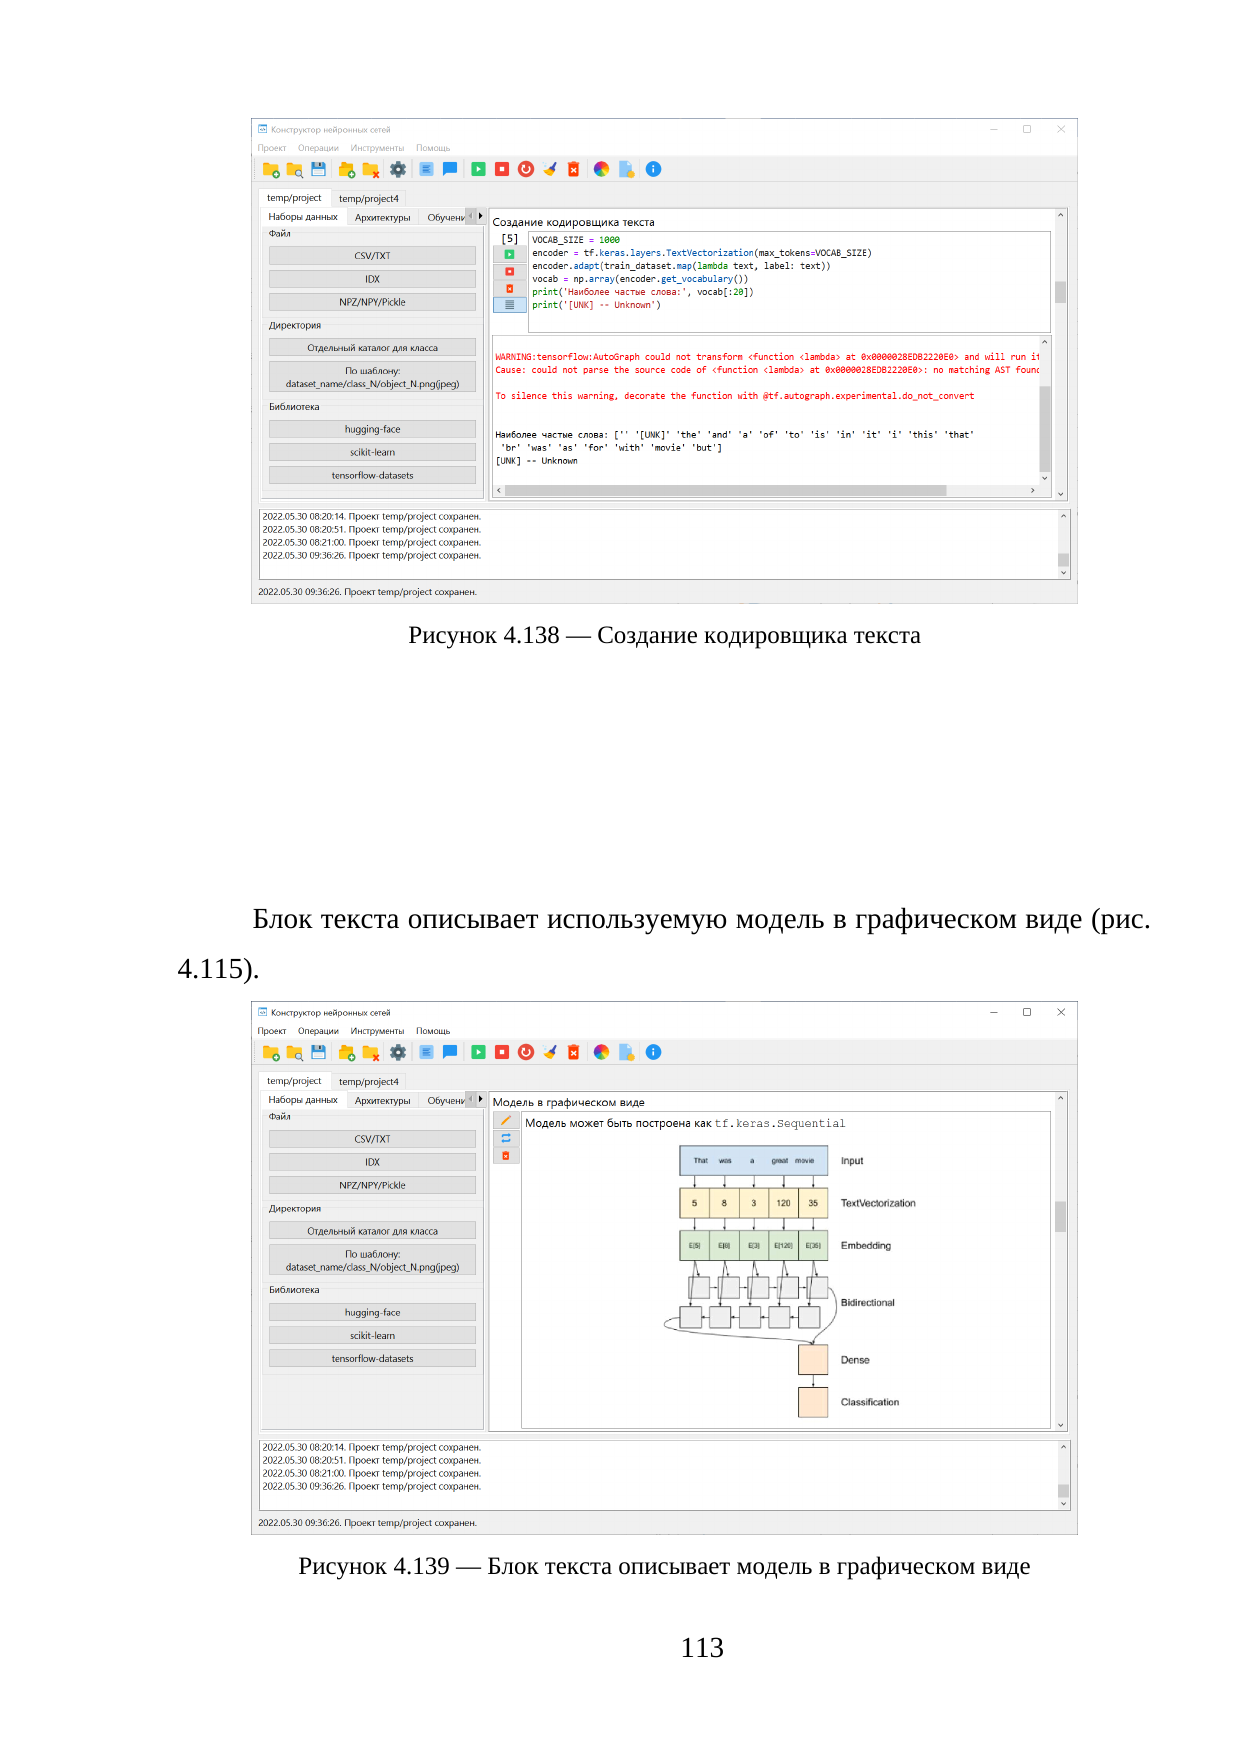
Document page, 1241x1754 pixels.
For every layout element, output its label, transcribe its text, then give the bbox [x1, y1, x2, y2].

picture [251, 1001, 1078, 1535]
text Блок текста описывает используемую модель в графическом виде (рис. 4.115). [177, 901, 1152, 984]
picture [251, 118, 1078, 604]
